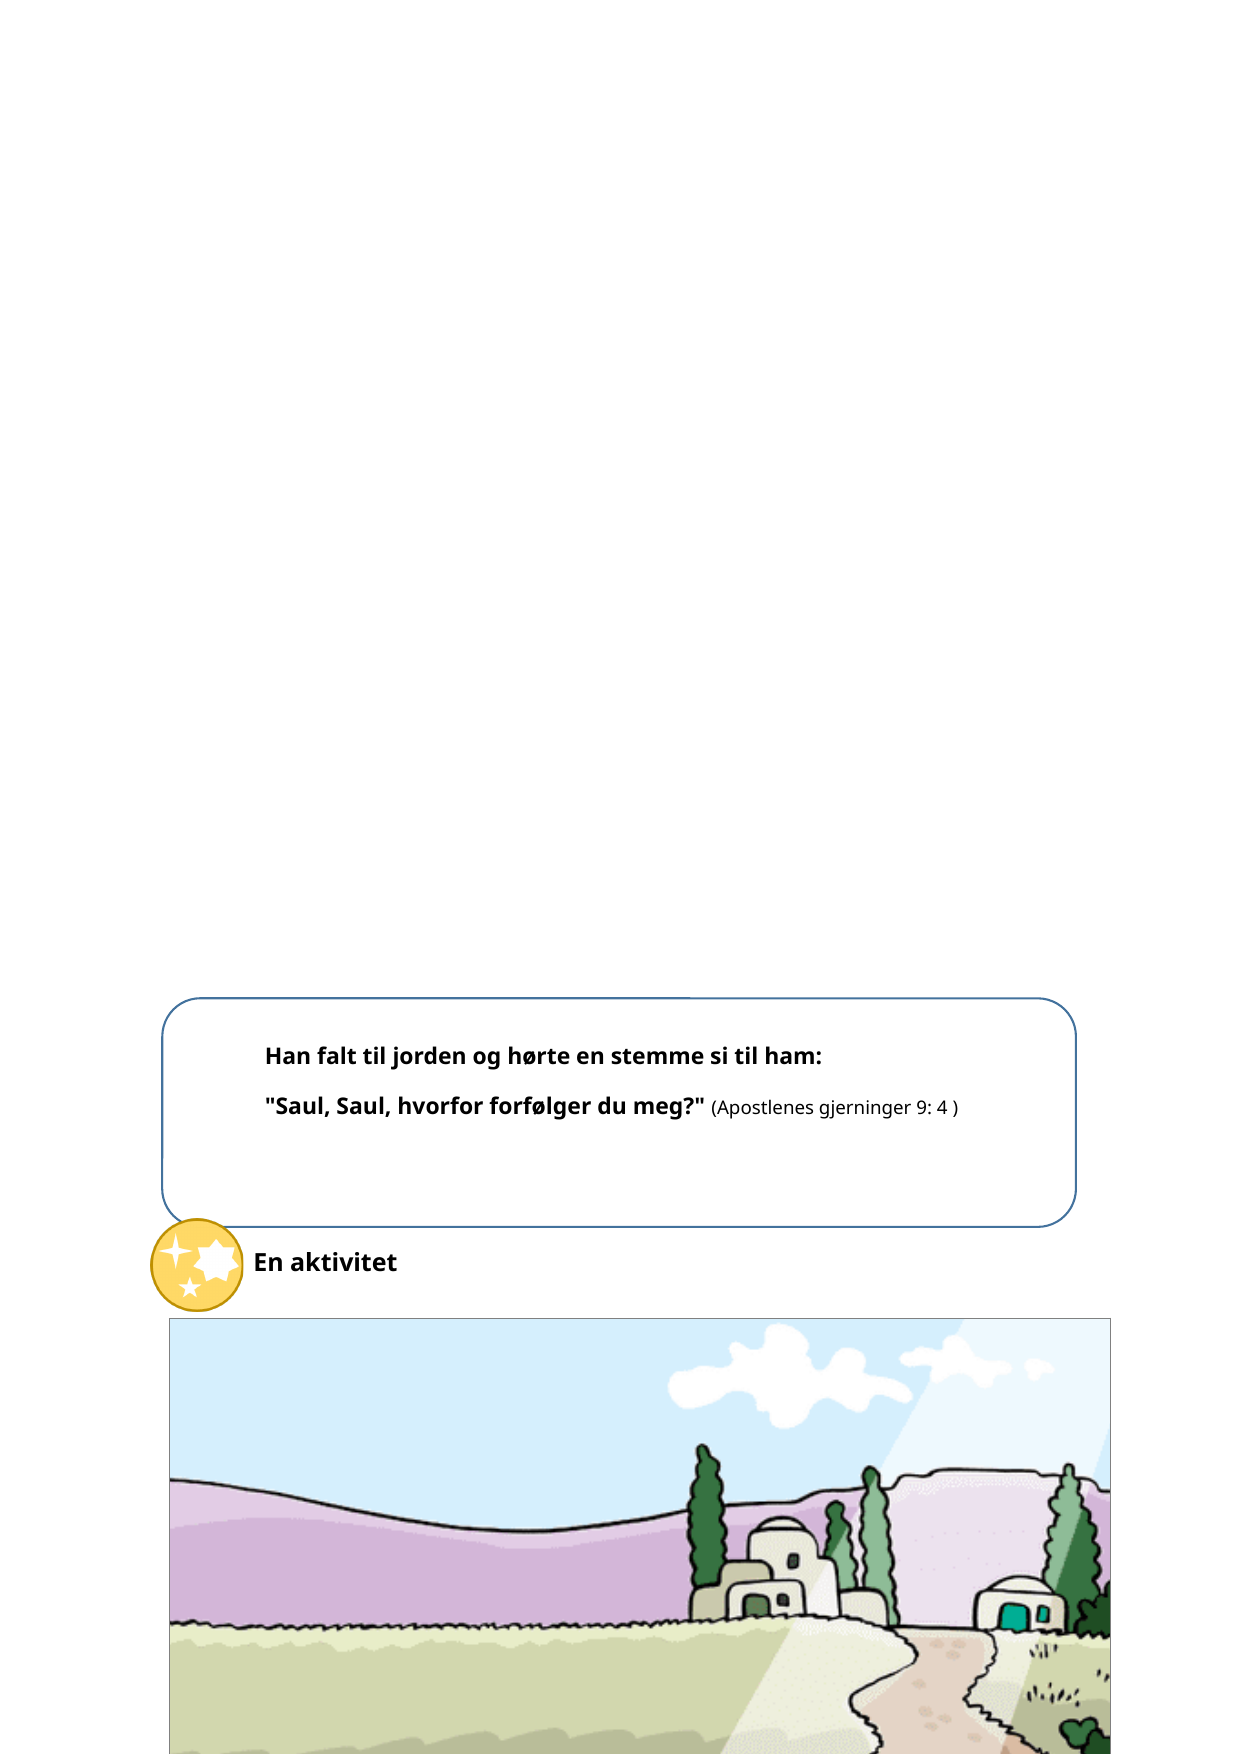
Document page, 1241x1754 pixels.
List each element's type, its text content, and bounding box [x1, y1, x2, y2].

text En aktivitet [244, 1244, 1090, 1278]
picture [170, 1319, 1110, 1754]
text "Saul, Saul, hvorfor forfølger du meg?" (Apostlenes gjerninger 9: 4 ) [150, 1090, 1090, 1121]
picture [150, 1218, 244, 1312]
text Han falt til jorden og hørte en stemme si til ham: [150, 1040, 1090, 1071]
